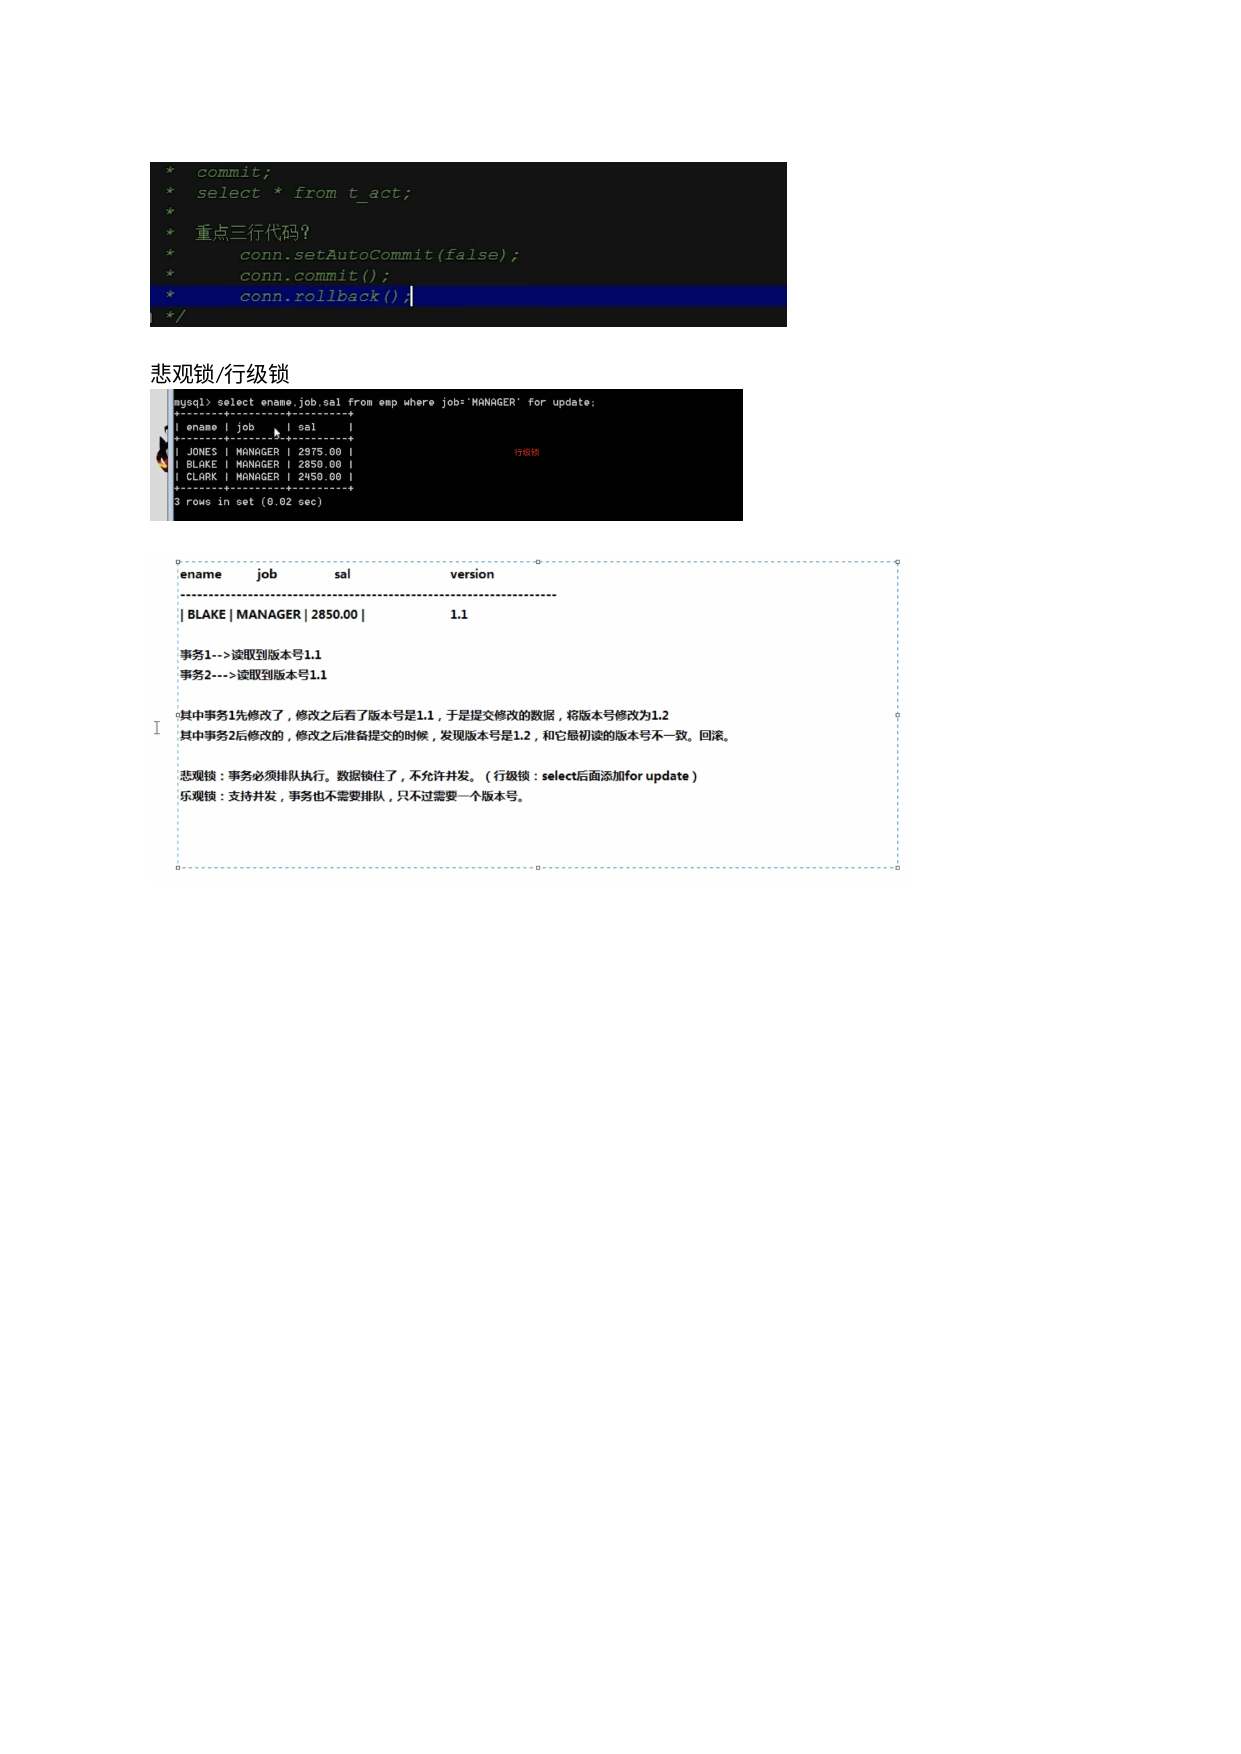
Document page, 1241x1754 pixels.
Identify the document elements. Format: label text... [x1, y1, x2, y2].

text 悲观锁/行级锁 [150, 357, 1090, 389]
picture [150, 162, 787, 327]
picture [150, 552, 913, 883]
picture [150, 389, 743, 521]
